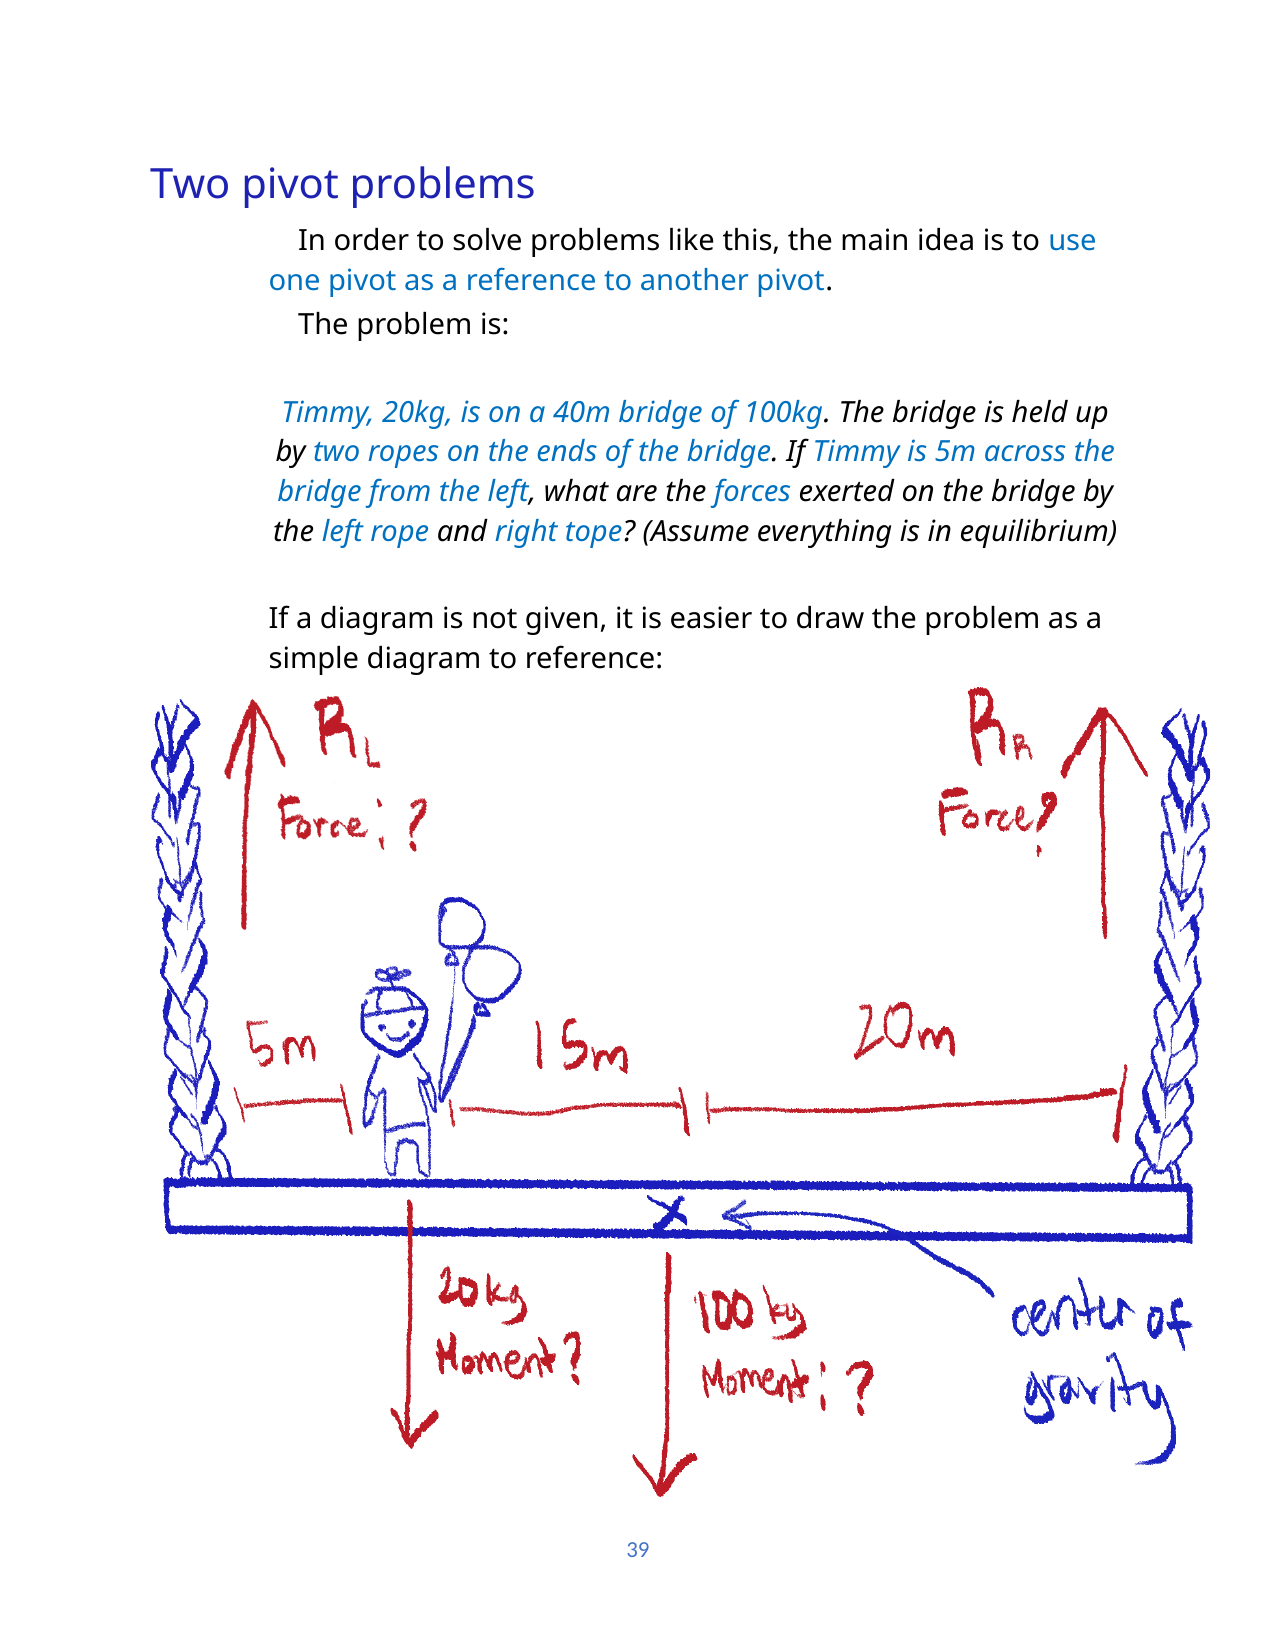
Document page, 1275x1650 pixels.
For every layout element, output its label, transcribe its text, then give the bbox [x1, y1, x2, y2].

text The problem is: [268, 303, 1125, 343]
subtitle Two pivot problems [150, 154, 1125, 211]
picture [150, 687, 1211, 1497]
text Timmy, 20kg, is on a 40m bridge of 100kg. The bridge is held up by two ropes on the ends of the bridge. If Timmy is 5m across the bridge from the left, what are the forces exerted on the bridge by the left rope and right tope? (Assume everything is in equilibrium) [268, 391, 1125, 549]
text If a diagram is not given, it is easier to draw the problem as a simple diagram to reference: Where the ropes attach to the bridge we can consider as pivots. [268, 598, 1125, 677]
text In order to solve problems like this, the main idea is to use one pivot as a reference to another pivot. [268, 219, 1125, 299]
